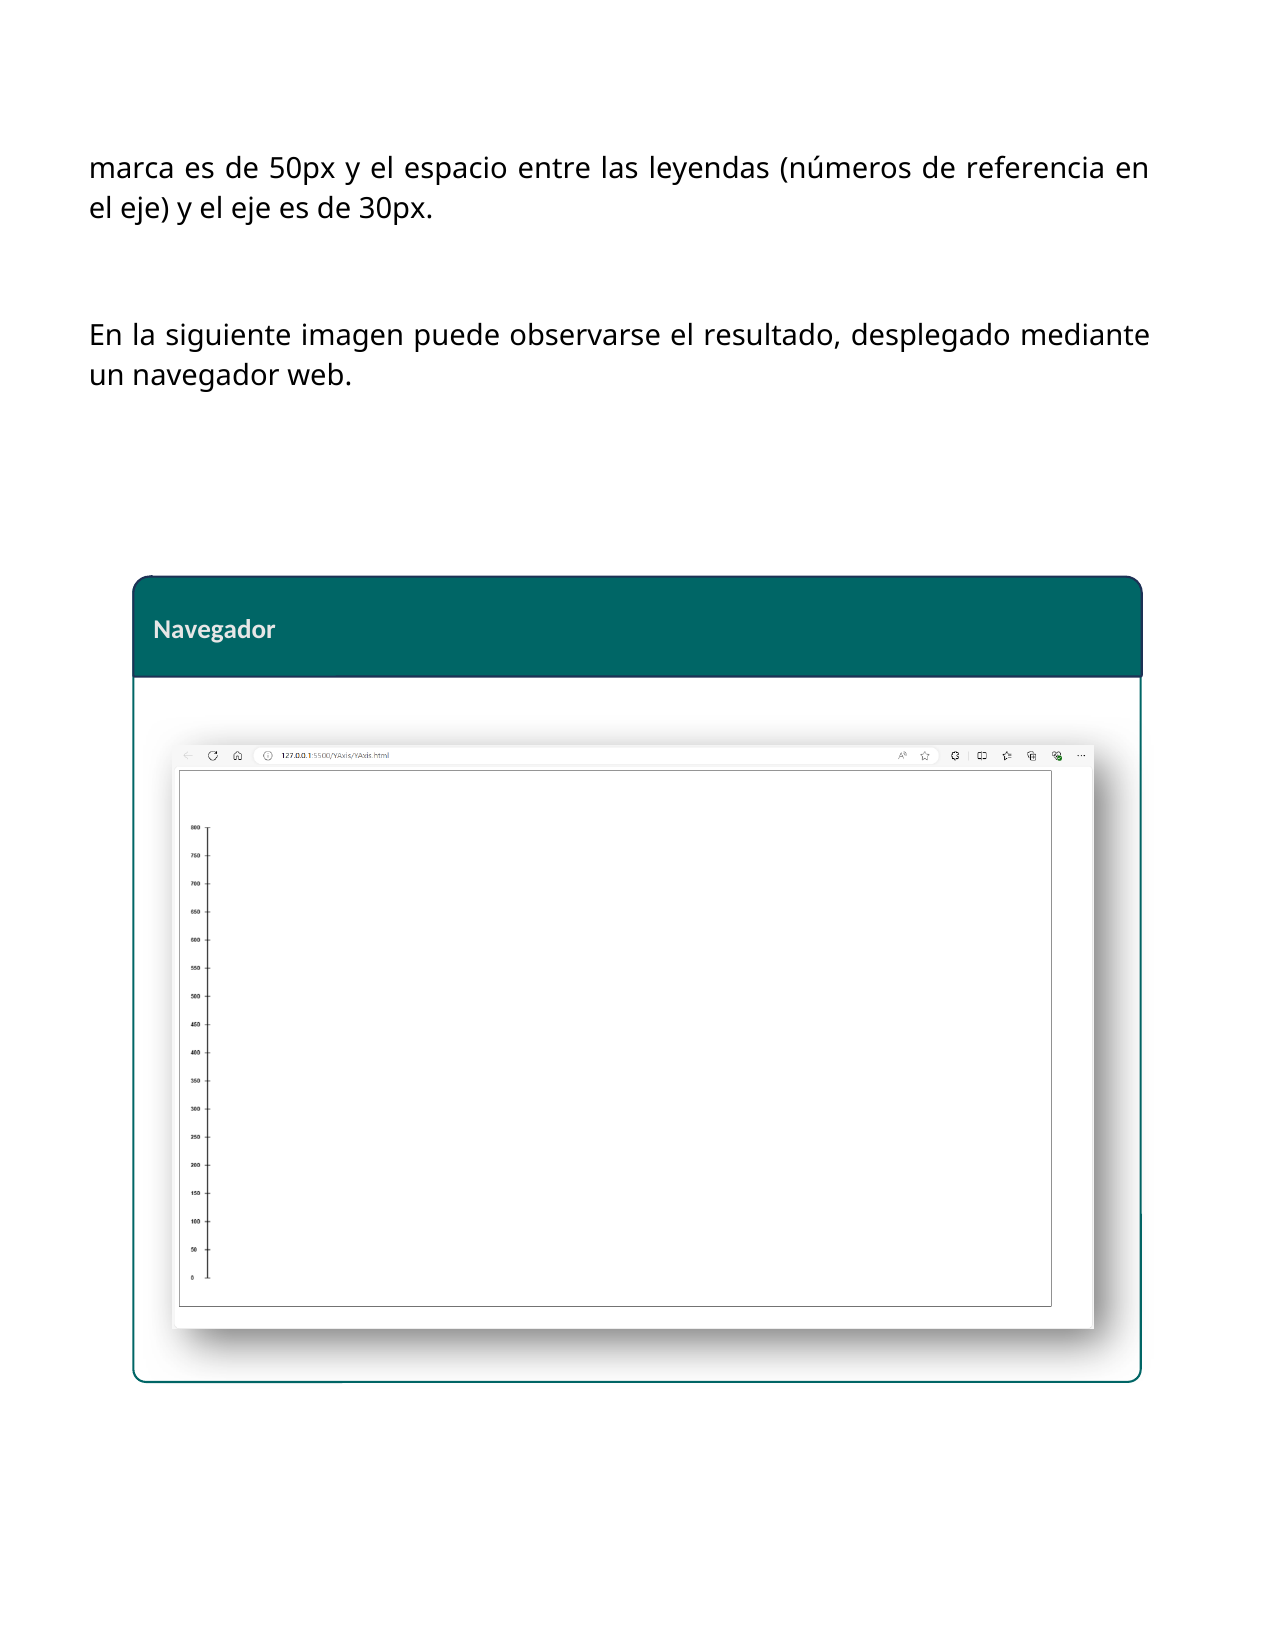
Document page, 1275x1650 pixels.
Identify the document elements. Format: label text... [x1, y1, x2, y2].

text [88, 148, 1152, 227]
picture [172, 745, 1094, 1329]
text En la siguiente imagen puede observarse el resultado, desplegado mediante un navegador web. [88, 314, 1152, 394]
